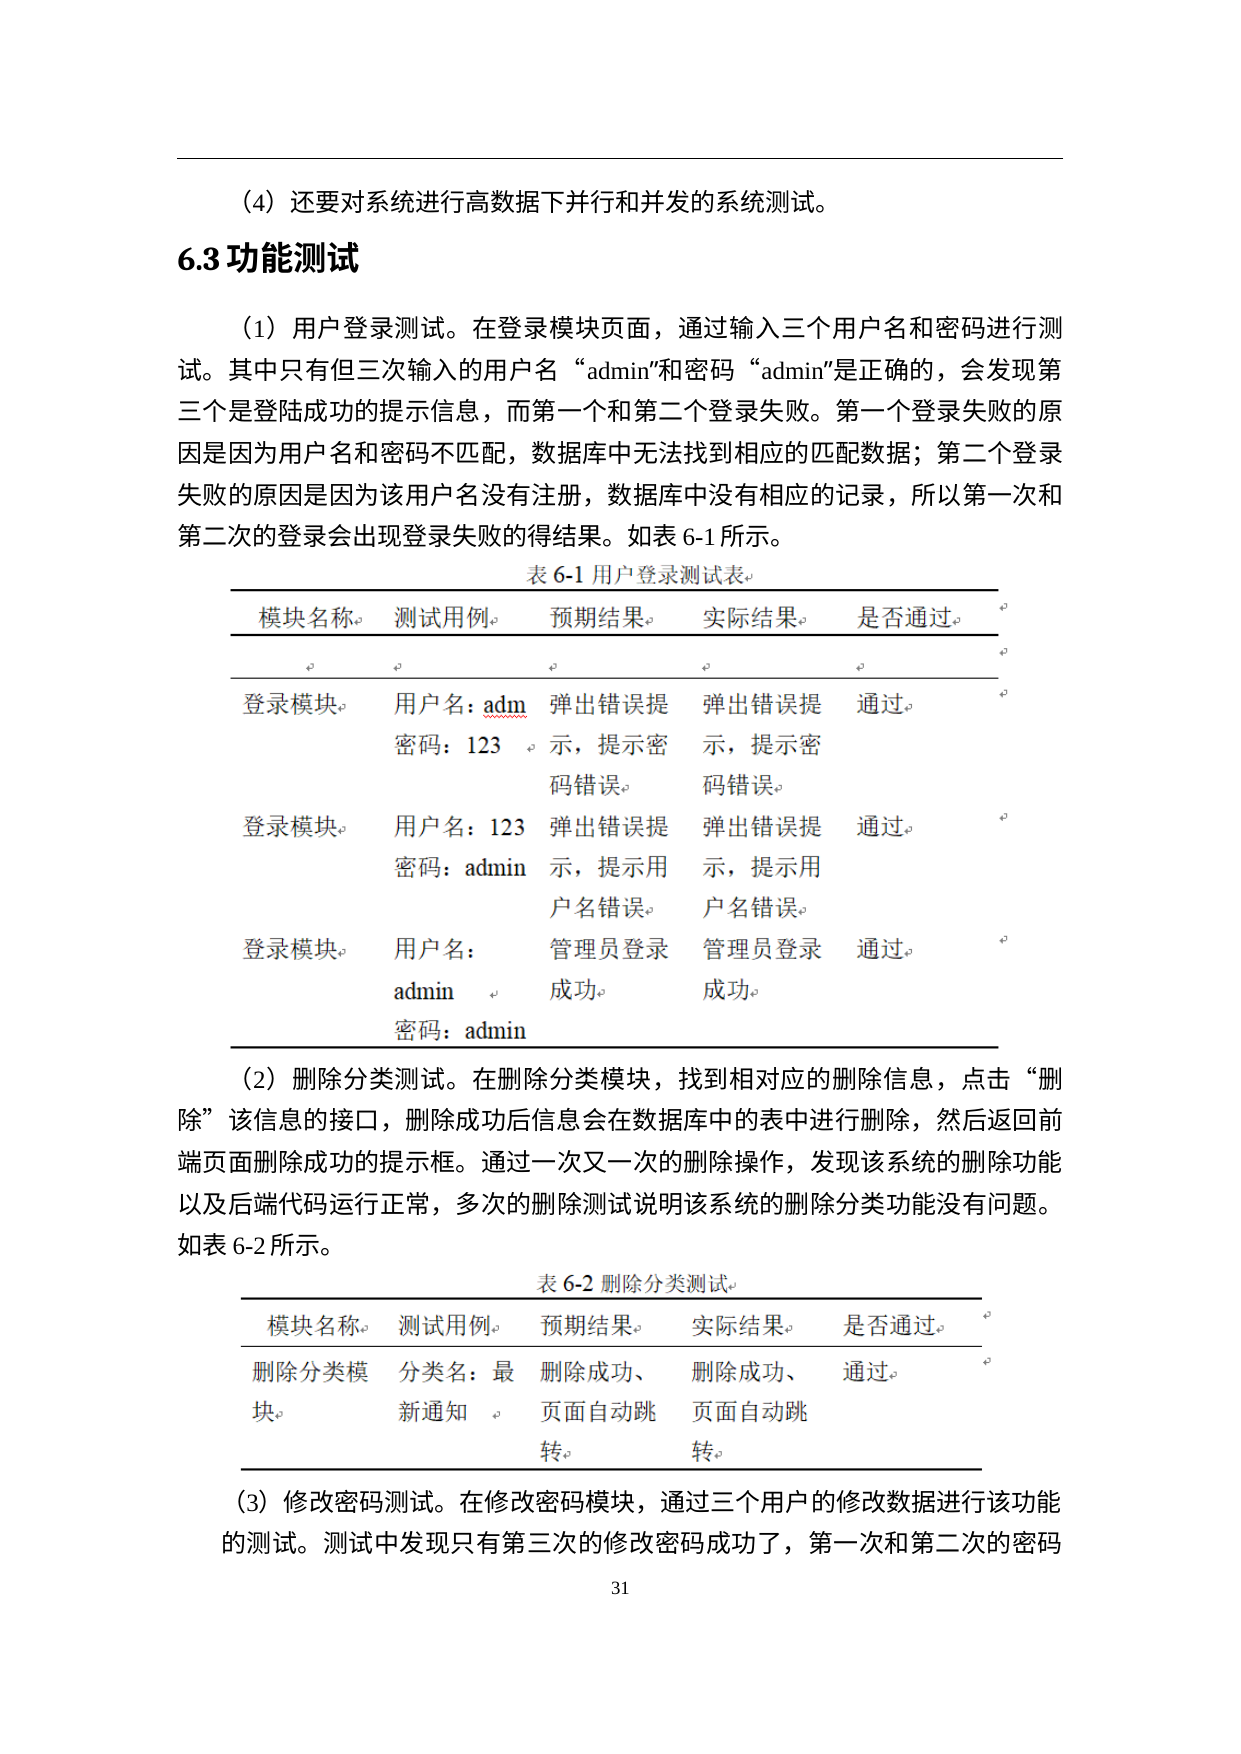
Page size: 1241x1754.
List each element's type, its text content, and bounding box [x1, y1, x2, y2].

text （2）删除分类测试。在删除分类模块，找到相对应的删除信息，点击“删除”该信息的接口，删除成功后信息会在数据库中的表中进行删除，然后返回前端页面删除成功的提示框。通过一次又一次的删除操作，发现该系统的删除功能以及后端代码运行正常，多次的删除测试说明该系统的删除分类功能没有问题。如表6-2所示。 [177, 1054, 1063, 1262]
picture [177, 554, 1063, 1054]
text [221, 1477, 1063, 1560]
text （1）用户登录测试。在登录模块页面，通过输入三个用户名和密码进行测试。其中只有但三次输入的用户名“admin”和密码“admin”是正确的，会发现第三个是登陆成功的提示信息，而第一个和第二个登录失败。第一个登录失败的原因是因为用户名和密码不匹配，数据库中无法找到相应的匹配数据；第二个登录失败的原因是因为该用户名没有注册，数据库中没有相应的记录，所以第一次和第二次的登录会出现登录失败的得结果。如表6-1所示。 [177, 304, 1063, 554]
picture [194, 1262, 1046, 1477]
text （4）还要对系统进行高数据下并行和并发的系统测试。 [177, 177, 1063, 219]
subtitle 6.3功能测试 [177, 231, 1063, 279]
